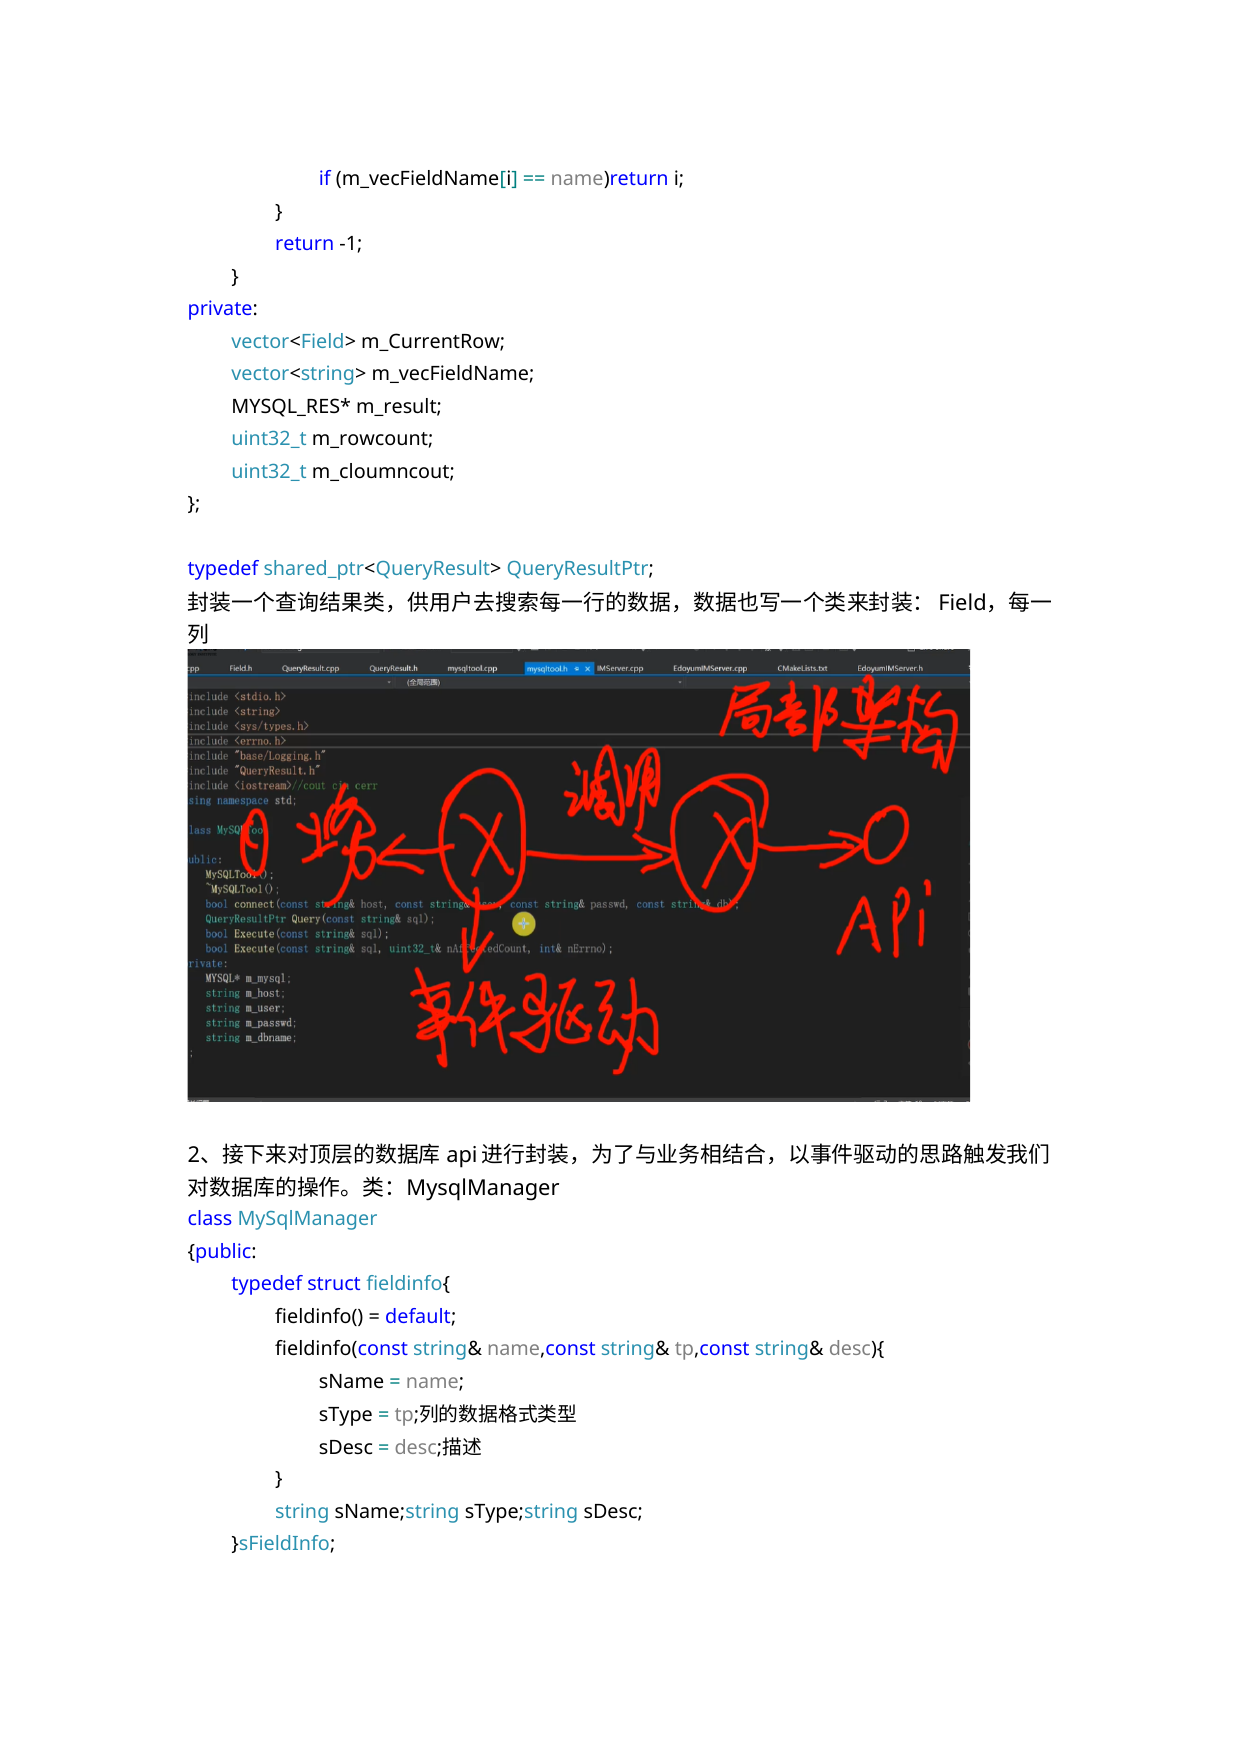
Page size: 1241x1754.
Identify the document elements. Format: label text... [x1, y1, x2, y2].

text return -1; [187, 227, 1053, 259]
text typedef shared_ptr<QueryResult> QueryResultPtr; [187, 552, 1053, 584]
text uint32_t m_rowcount; [187, 422, 1053, 454]
text private: [187, 292, 1053, 324]
picture [187, 649, 971, 1102]
text fieldinfo() = default; [187, 1299, 1053, 1332]
text } [187, 1462, 1053, 1494]
text class MySqlManager [187, 1202, 1053, 1234]
text sName = name; [187, 1364, 1053, 1397]
text }sFieldInfo; [187, 1527, 1053, 1559]
text }; [187, 487, 1053, 519]
text MYSQL_RES* m_result; [187, 389, 1053, 422]
text vector<string> m_vecFieldName; [187, 357, 1053, 389]
text if (m_vecFieldName[i] == name)return i; [187, 162, 1053, 194]
text string sName;string sType;string sDesc; [187, 1494, 1053, 1527]
text fieldinfo(const string& name,const string& tp,const string& desc){ [187, 1332, 1053, 1364]
text 2、接下来对顶层的数据库api进行封装，为了与业务相结合，以事件驱动的思路触发我们对数据库的操作。类：MysqlManager [187, 1137, 1053, 1202]
text uint32_t m_cloumncout; [187, 454, 1053, 487]
text } [187, 194, 1053, 227]
text {public: [187, 1234, 1053, 1267]
text sType = tp;列的数据格式类型 [187, 1397, 1053, 1429]
text typedef struct fieldinfo{ [187, 1267, 1053, 1299]
text } [187, 259, 1053, 292]
text 封装一个查询结果类，供用户去搜索每一行的数据，数据也写一个类来封装：Field，每一列 [187, 584, 1053, 649]
text vector<Field> m_CurrentRow; [187, 324, 1053, 357]
text sDesc = desc;描述 [187, 1429, 1053, 1462]
